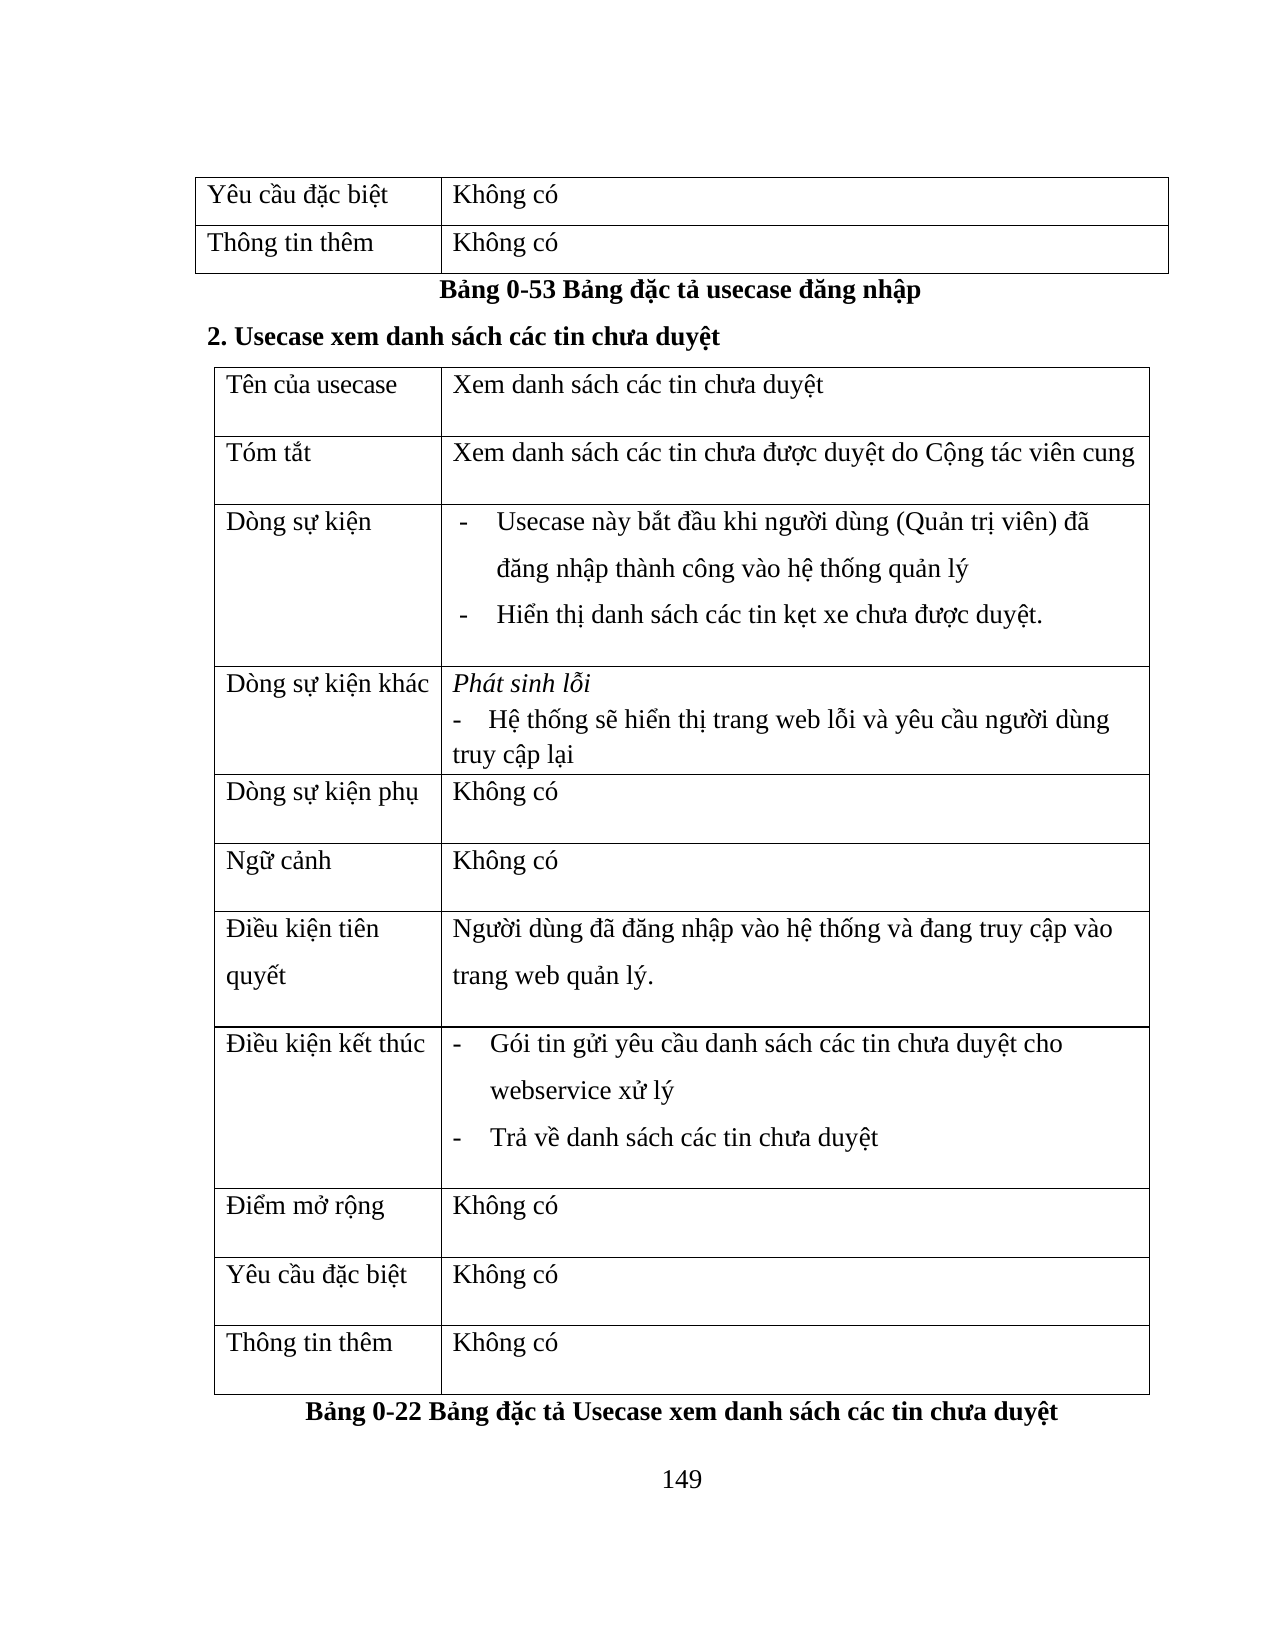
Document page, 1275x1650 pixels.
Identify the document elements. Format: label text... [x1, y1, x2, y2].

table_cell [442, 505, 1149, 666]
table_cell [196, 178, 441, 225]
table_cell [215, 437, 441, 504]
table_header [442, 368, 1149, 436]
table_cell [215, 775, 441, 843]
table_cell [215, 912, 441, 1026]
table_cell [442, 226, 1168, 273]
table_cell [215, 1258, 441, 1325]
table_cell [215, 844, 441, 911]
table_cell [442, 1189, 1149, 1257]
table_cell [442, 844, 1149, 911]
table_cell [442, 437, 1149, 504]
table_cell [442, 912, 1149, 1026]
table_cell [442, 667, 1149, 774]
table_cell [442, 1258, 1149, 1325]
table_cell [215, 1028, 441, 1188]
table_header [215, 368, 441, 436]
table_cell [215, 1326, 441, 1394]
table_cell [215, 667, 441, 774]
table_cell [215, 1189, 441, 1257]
text 2. Usecase xem danh sách các tin chưa duyệt [207, 320, 1157, 351]
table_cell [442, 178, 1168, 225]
text Bảng 0-21 Bảng đặc tả usecase đăng nhập [207, 274, 1154, 305]
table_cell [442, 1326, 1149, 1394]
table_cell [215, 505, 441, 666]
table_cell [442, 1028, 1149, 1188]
text Bảng 0-22 Bảng đặc tả Usecase xem danh sách các tin chưa duyệt [207, 1395, 1157, 1426]
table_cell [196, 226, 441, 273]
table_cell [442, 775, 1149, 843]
